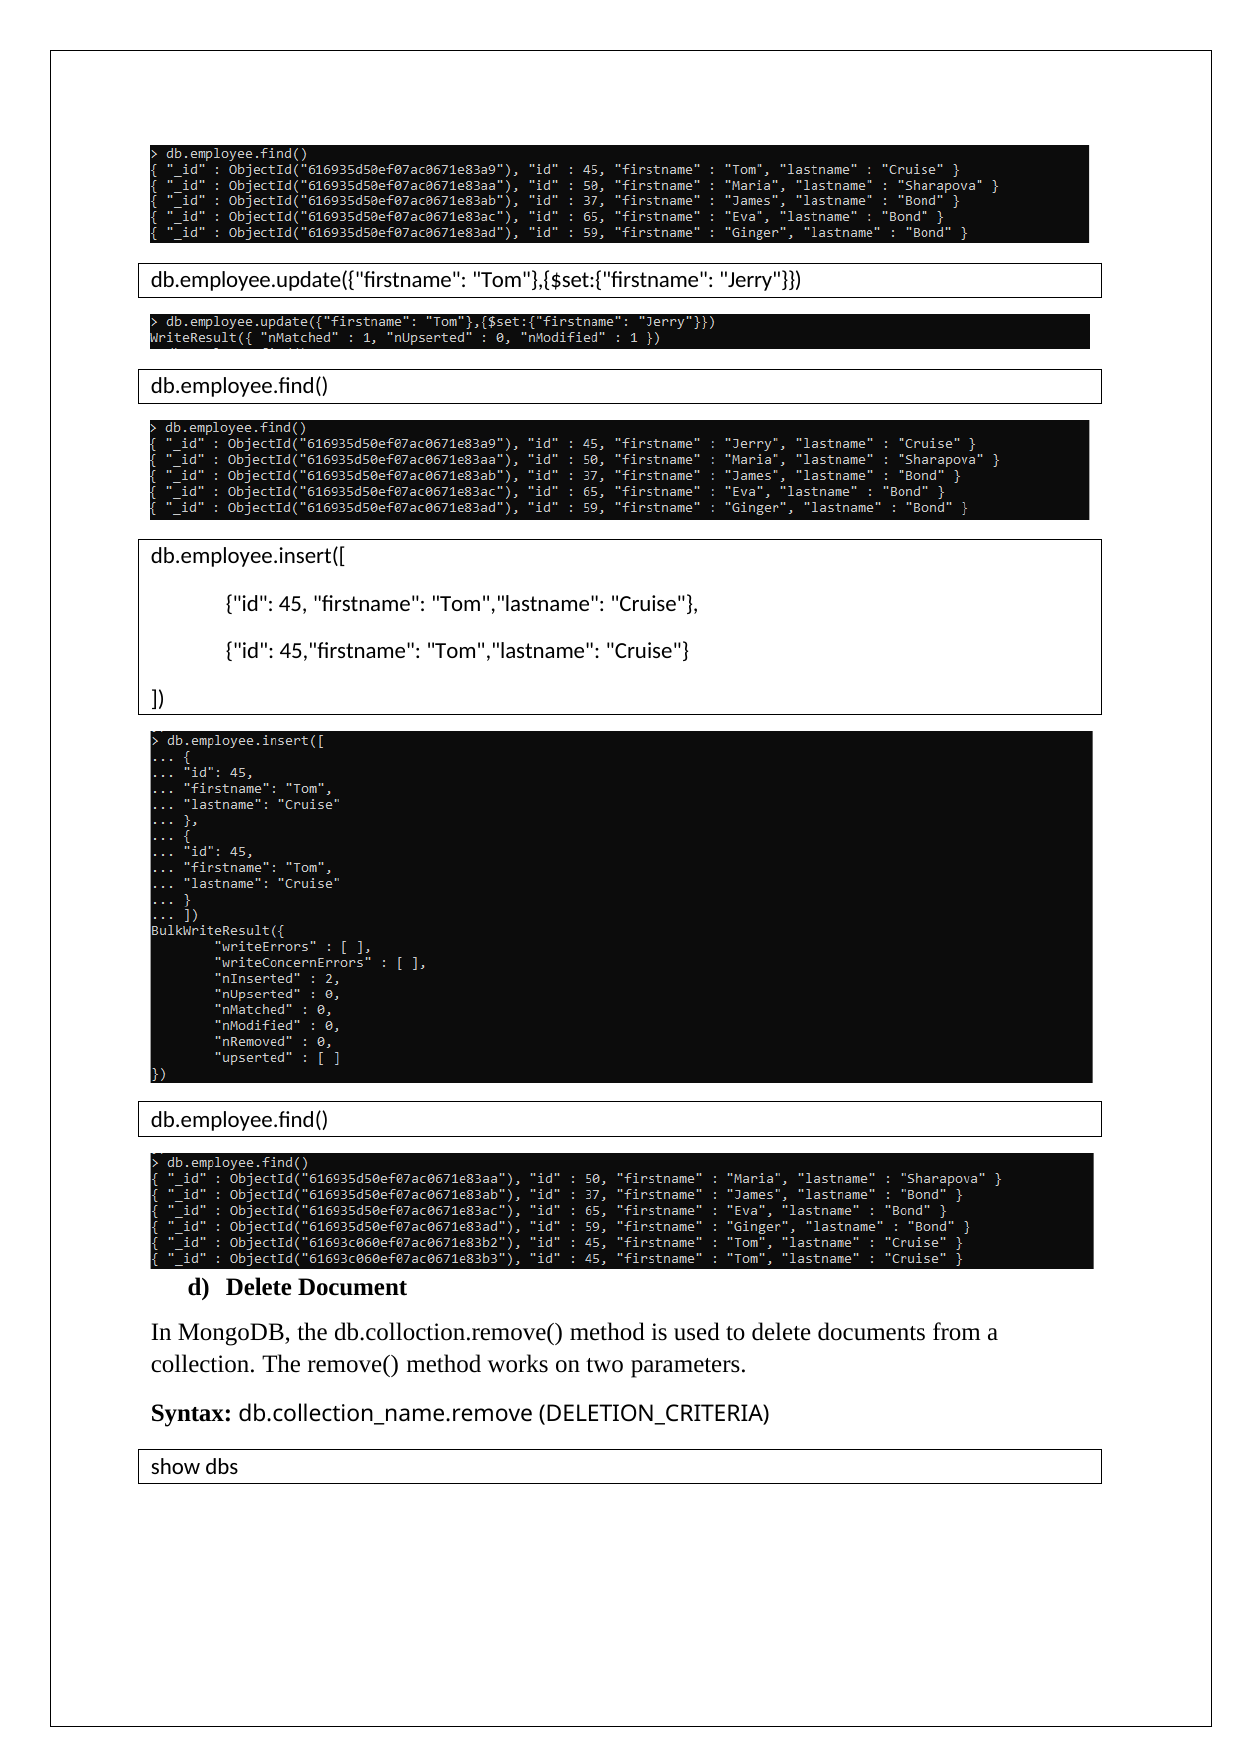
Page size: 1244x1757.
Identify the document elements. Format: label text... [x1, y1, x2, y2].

picture [150, 1153, 1094, 1269]
text In MongoDB, the db.colloction.remove() method is used to delete documents from a collection. The remove() method works on two parameters. [151, 1317, 1061, 1378]
picture [150, 731, 1093, 1083]
text Syntax: db.collection_name.remove (DELETION_CRITERIA) [151, 1397, 1211, 1429]
picture [150, 420, 1090, 520]
picture [150, 145, 1090, 243]
picture [150, 314, 1090, 349]
